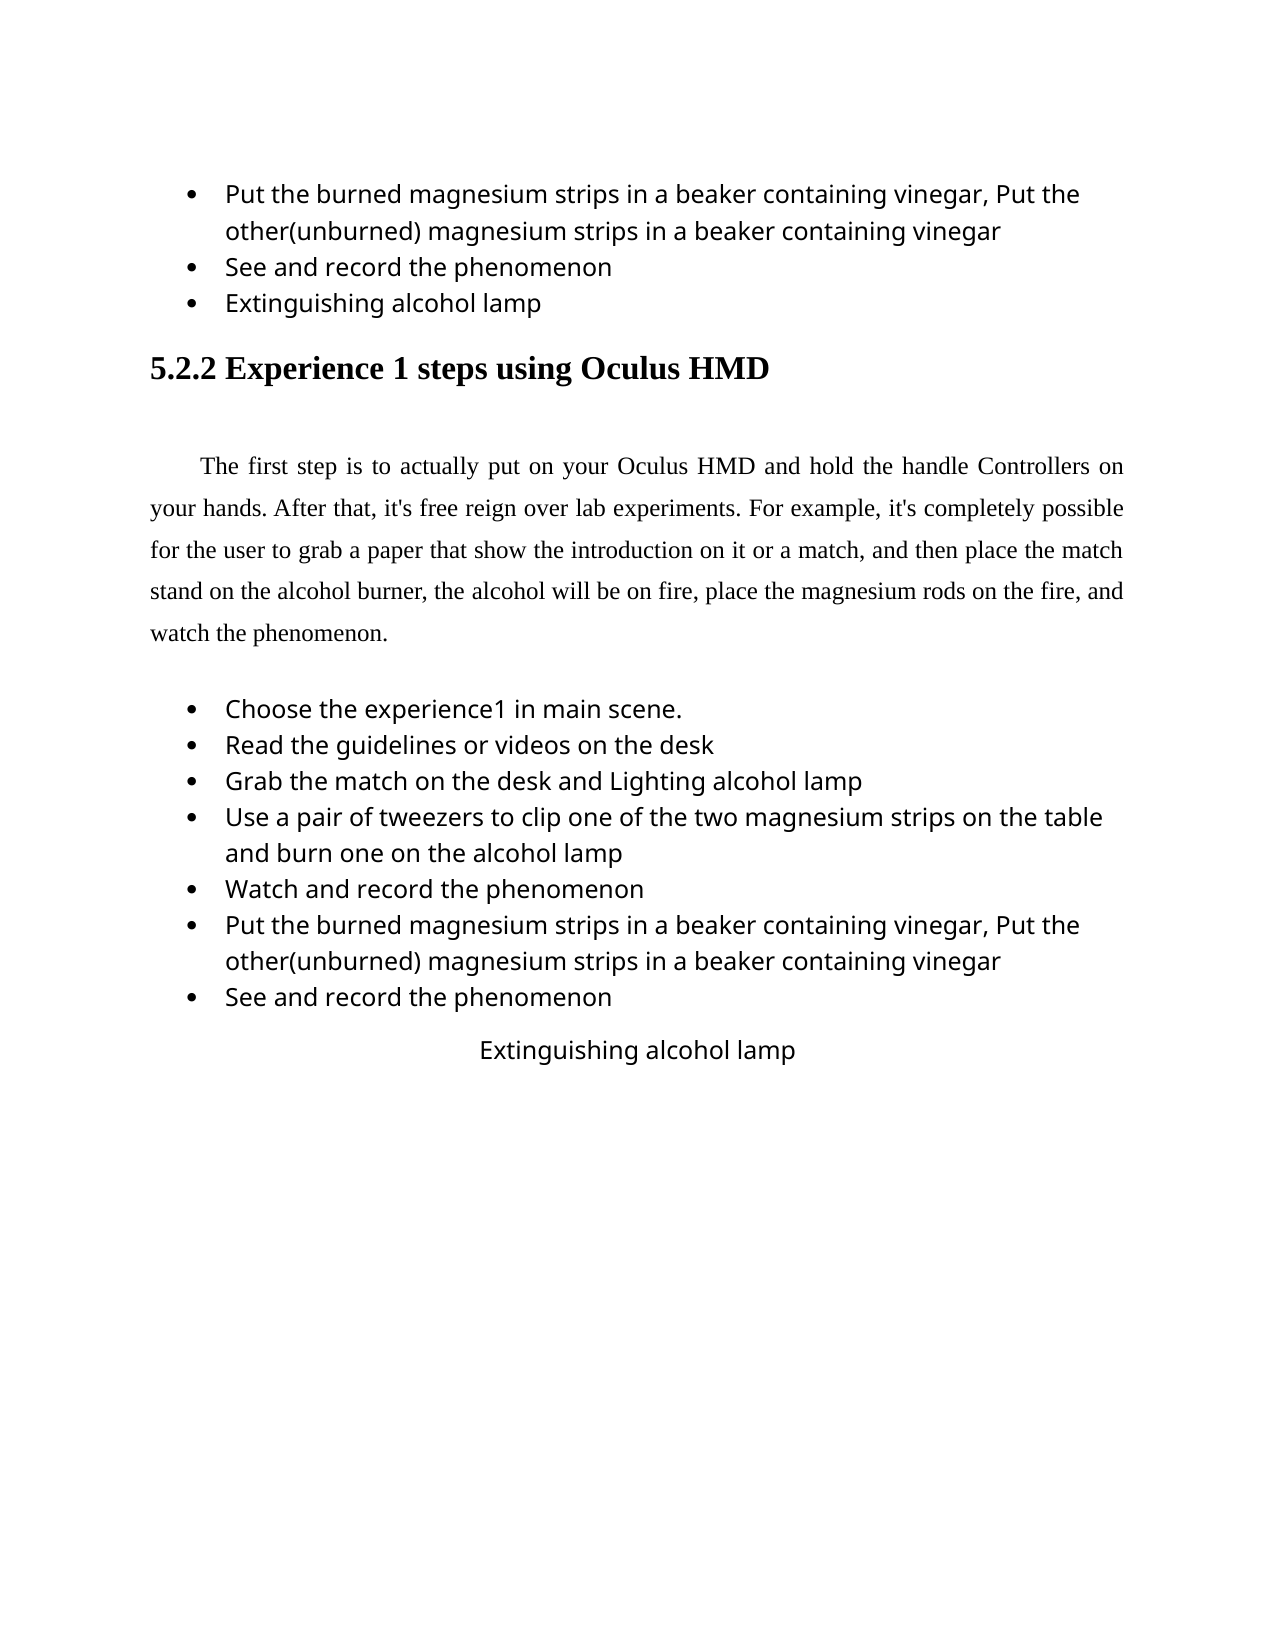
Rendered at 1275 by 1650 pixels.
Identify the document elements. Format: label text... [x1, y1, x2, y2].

list Use a pair of tweezers to clip one of the two magnesium strips on the table and burn one on the alcohol lamp [187, 799, 1125, 869]
list 5.2.2 Experience 1 steps using Oculus HMD [150, 348, 1125, 387]
text The first step is to actually put on your Oculus HMD and hold the handle Controllers on your hands. After that, it's free reign over lab experiments. For example, it's completely possible for the user to grab a paper that show the introduction on it or a match, and then place the match stand on the alcohol burner, the alcohol will be on fire, place the magnesium rods on the fire, and watch the phenomenon. [150, 441, 1125, 650]
list See and record the phenomenon [187, 249, 1125, 283]
list Put the burned magnesium strips in a beaker containing vinegar, Put the other(unburned) magnesium strips in a beaker containing vinegar [187, 177, 1125, 247]
list Put the burned magnesium strips in a beaker containing vinegar, Put the other(unburned) magnesium strips in a beaker containing vinegar [187, 908, 1125, 978]
list Choose the experience1 in main scene. [187, 691, 1125, 725]
text Extinguishing alcohol lamp [150, 1032, 1125, 1066]
list Grab the match on the desk and Lighting alcohol lamp [187, 763, 1125, 797]
list Read the guidelines or videos on the desk [187, 727, 1125, 761]
list Watch and record the phenomenon [187, 872, 1125, 906]
list See and record the phenomenon [187, 980, 1125, 1014]
list Extinguishing alcohol lamp [187, 285, 1125, 319]
